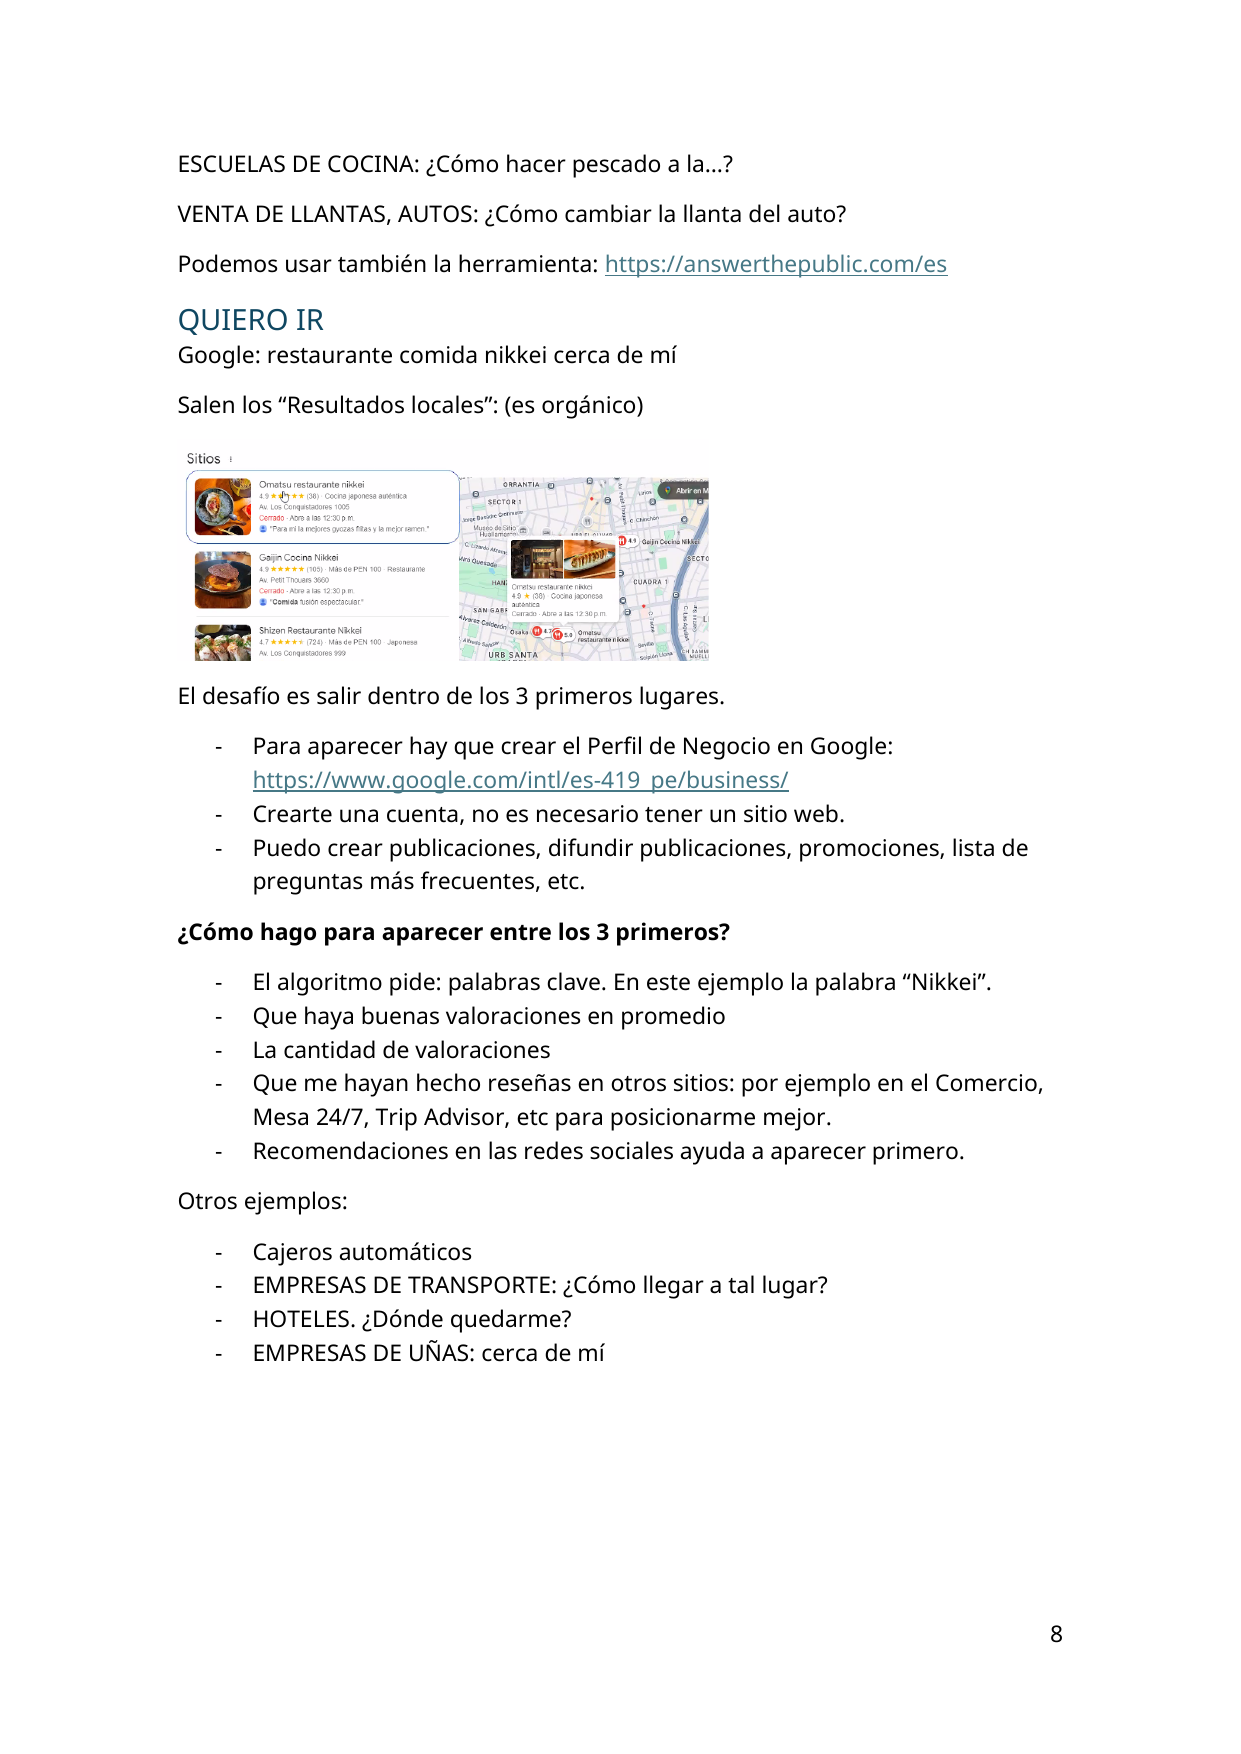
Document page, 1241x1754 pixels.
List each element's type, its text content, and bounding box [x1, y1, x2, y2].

list Que me hayan hecho reseñas en otros sitios: por ejemplo en el Comercio, Mesa 24/7, Trip Advisor, etc para posicionarme mejor. [215, 1067, 1063, 1132]
list El algoritmo pide: palabras clave. En este ejemplo la palabra “Nikkei”. [215, 966, 1063, 997]
text ¿Cómo hago para aparecer entre los 3 primeros? [177, 916, 1063, 947]
list Cajeros automáticos [215, 1236, 1063, 1267]
text Podemos usar también la herramienta: https://answerthepublic.com/es [177, 248, 1063, 280]
text Otros ejemplos: [177, 1185, 1063, 1217]
text Google: restaurante comida nikkei cerca de mí [177, 338, 1063, 370]
list Crearte una cuenta, no es necesario tener un sitio web. [215, 798, 1063, 829]
subtitle QUIERO IR [177, 299, 1063, 338]
text Salen los “Resultados locales”: (es orgánico) [177, 389, 1063, 420]
text VENTA DE LLANTAS, AUTOS: ¿Cómo cambiar la llanta del auto? [177, 198, 1063, 229]
list La cantidad de valoraciones [215, 1034, 1063, 1065]
list EMPRESAS DE TRANSPORTE: ¿Cómo llegar a tal lugar? [215, 1269, 1063, 1301]
text El desafío es salir dentro de los 3 primeros lugares. [177, 680, 1063, 711]
list EMPRESAS DE UÑAS: cerca de mí [215, 1337, 1063, 1368]
text ESCUELAS DE COCINA: ¿Cómo hacer pescado a la…? [177, 148, 1063, 179]
list Puedo crear publicaciones, difundir publicaciones, promociones, lista de preguntas más frecuentes, etc. [215, 832, 1063, 897]
list Que haya buenas valoraciones en promedio [215, 1000, 1063, 1031]
picture [177, 439, 709, 661]
list Para aparecer hay que crear el Perfil de Negocio en Google: https://www.google.com/intl/es-419_pe/business/ [215, 730, 1063, 795]
list Recomendaciones en las redes sociales ayuda a aparecer primero. [215, 1135, 1063, 1166]
list HOTELES. ¿Dónde quedarme? [215, 1303, 1063, 1334]
